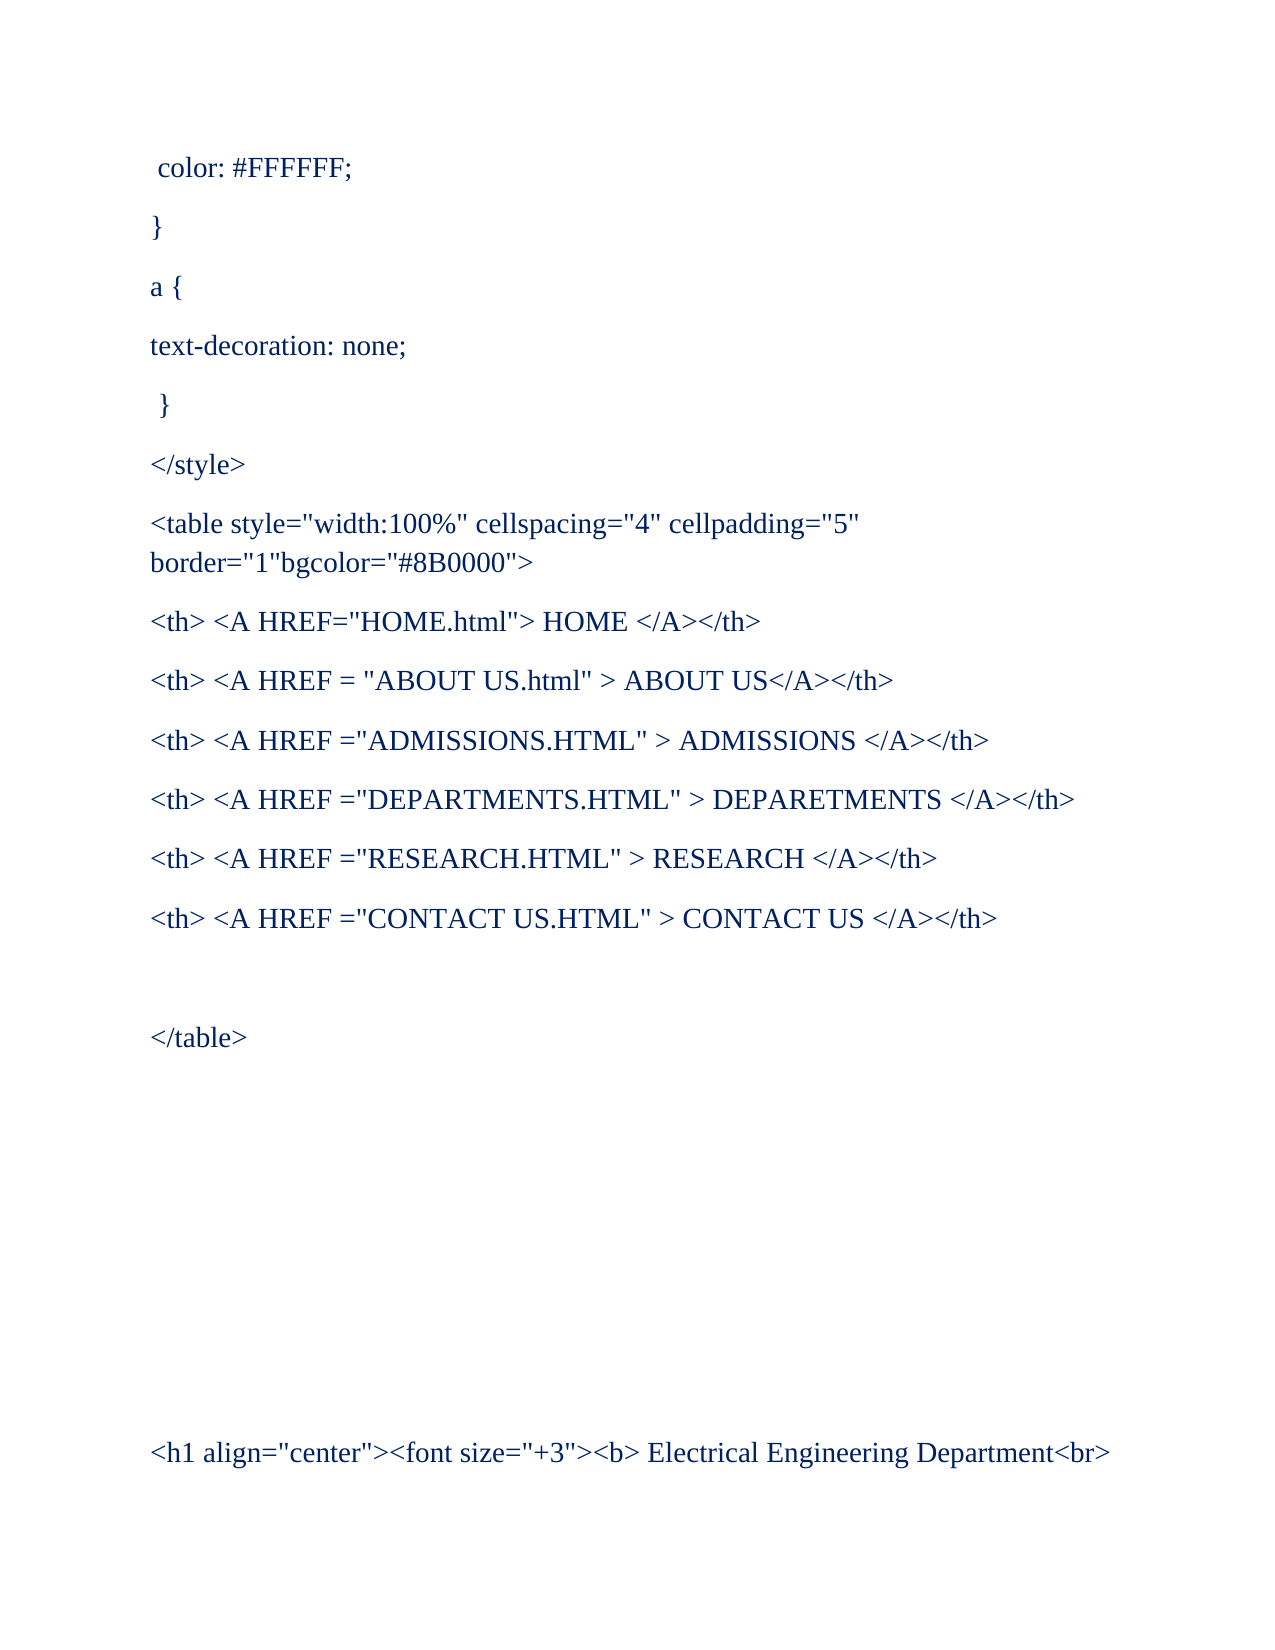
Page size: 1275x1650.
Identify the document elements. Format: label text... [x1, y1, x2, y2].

text <th> <A HREF ="ADMISSIONS.HTML" > ADMISSIONS </A></th> [150, 723, 1125, 756]
text <table style="width:100%" cellspacing="4" cellpadding="5" border="1"bgcolor="#8B0000"> [150, 506, 1125, 578]
text <th> <A HREF ="CONTACT US.HTML" > CONTACT US </A></th> [150, 901, 1125, 934]
text <th> <A HREF ="RESEARCH.HTML" > RESEARCH </A></th> [150, 842, 1125, 875]
text color: #FFFFFF; [150, 150, 1125, 183]
text </table> [150, 1020, 1125, 1053]
text </style> [150, 447, 1125, 480]
text text-decoration: none; [150, 328, 1125, 362]
text } [150, 387, 1125, 421]
text <th> <A HREF = "ABOUT US.html" > ABOUT US</A></th> [150, 663, 1125, 697]
text <h1 align="center"><font size="+3"><b> Electrical Engineering Department<br> [150, 1435, 1125, 1469]
text <th> <A HREF ="DEPARTMENTS.HTML" > DEPARETMENTS </A></th> [150, 782, 1125, 816]
text <th> <A HREF="HOME.html"> HOME </A></th> [150, 604, 1125, 638]
text } [150, 209, 1125, 243]
text a { [150, 269, 1125, 302]
